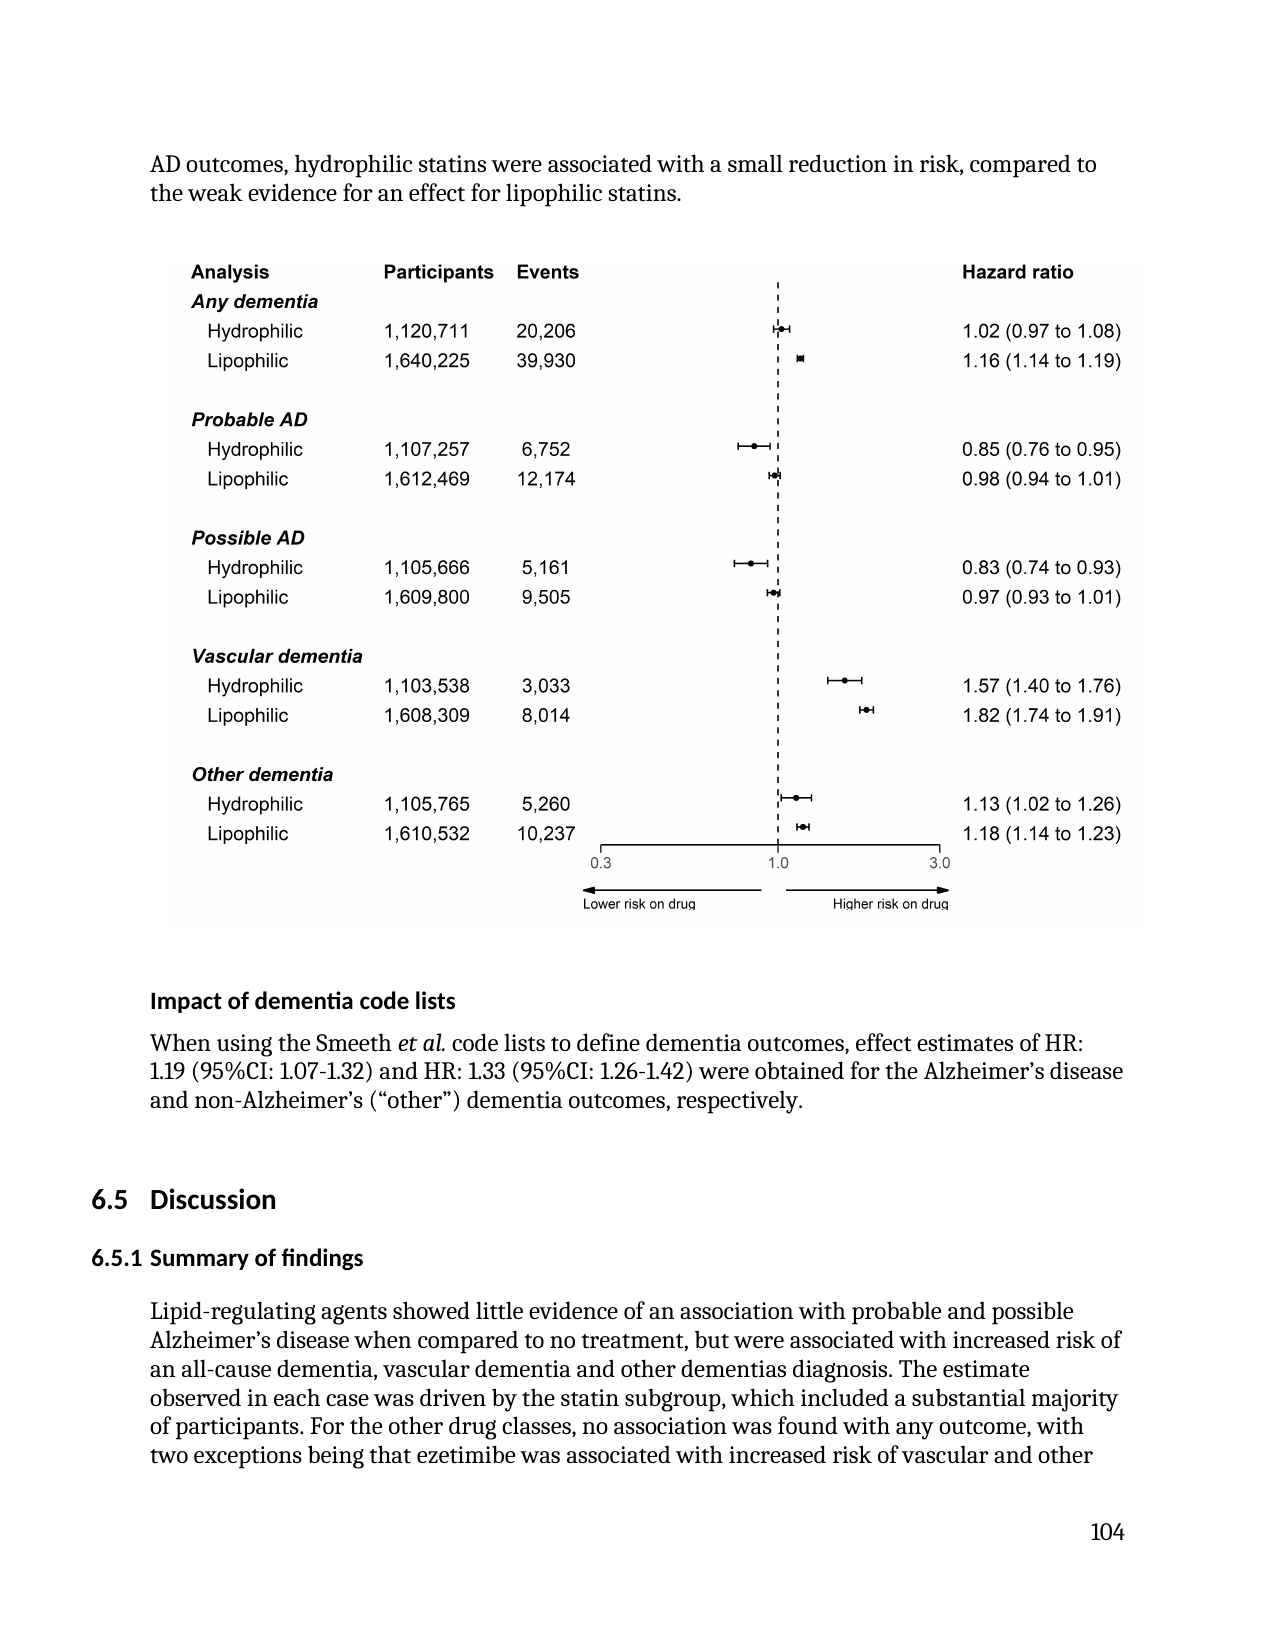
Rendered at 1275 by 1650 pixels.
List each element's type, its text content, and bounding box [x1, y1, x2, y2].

subtitle Summary of findings [91, 1242, 1125, 1272]
subtitle Impact of dementia code lists [150, 986, 1125, 1016]
picture [168, 261, 1144, 932]
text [150, 1297, 1125, 1470]
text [150, 150, 1125, 207]
subtitle Discussion [91, 1181, 1125, 1217]
text When using the Smeeth et al. code lists to define dementia outcomes, effect estimates of HR: 1.19 (95%CI: 1.07-1.32) and HR: 1.33 (95%CI: 1.26-1.42) were obtained for the Alzheimer’s disease and non-Alzheimer’s (“other”) dementia outcomes, respectively. [150, 1028, 1125, 1115]
